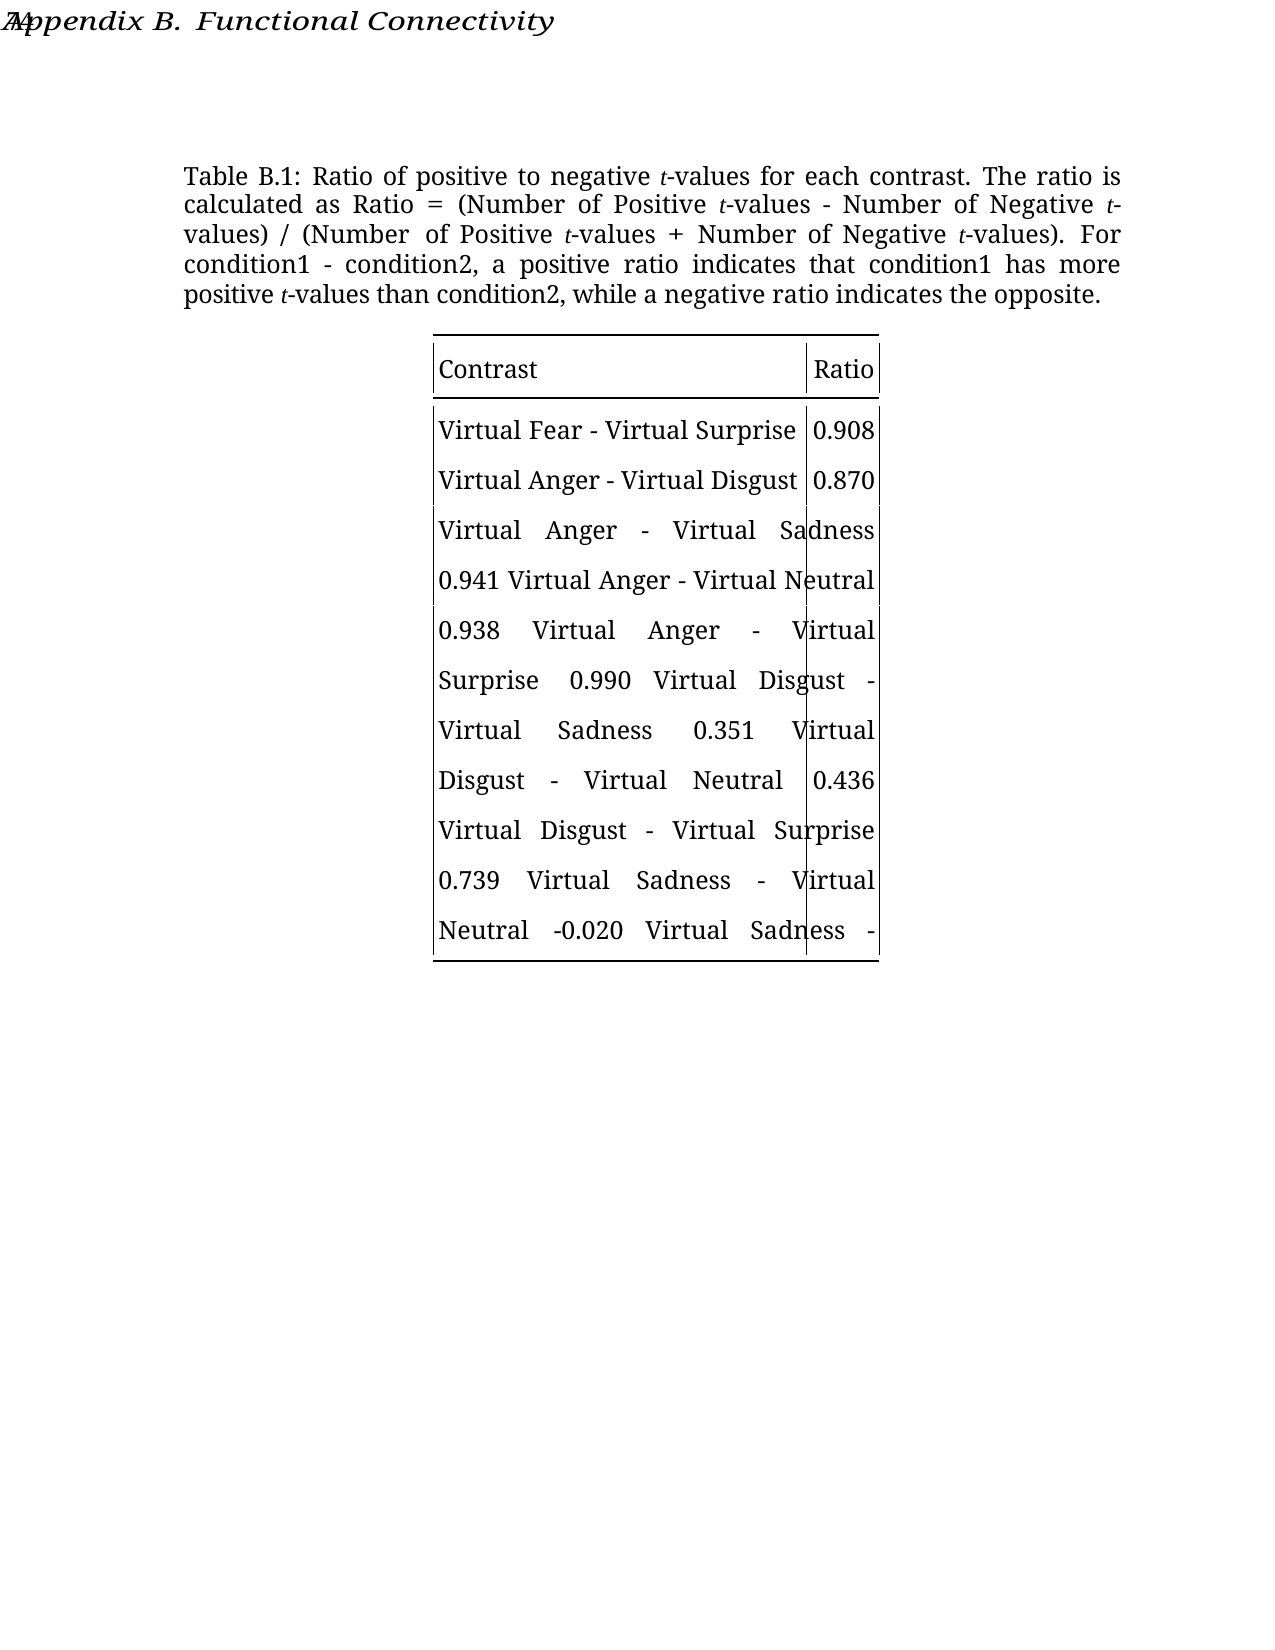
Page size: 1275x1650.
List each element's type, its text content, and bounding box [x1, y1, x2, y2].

text Table B.1: Ratio of positive to negative t-values for each contrast. The ratio is calculated as Ratio = (Number of Positive t-values - Number of Negative t-values) / (Number of Positive t-values + Number of Negative t-values). For condition1 - condition2, a positive ratio indicates that condition1 has more positive t-values than condition2, while a negative ratio indicates the opposite. [183, 161, 1121, 311]
